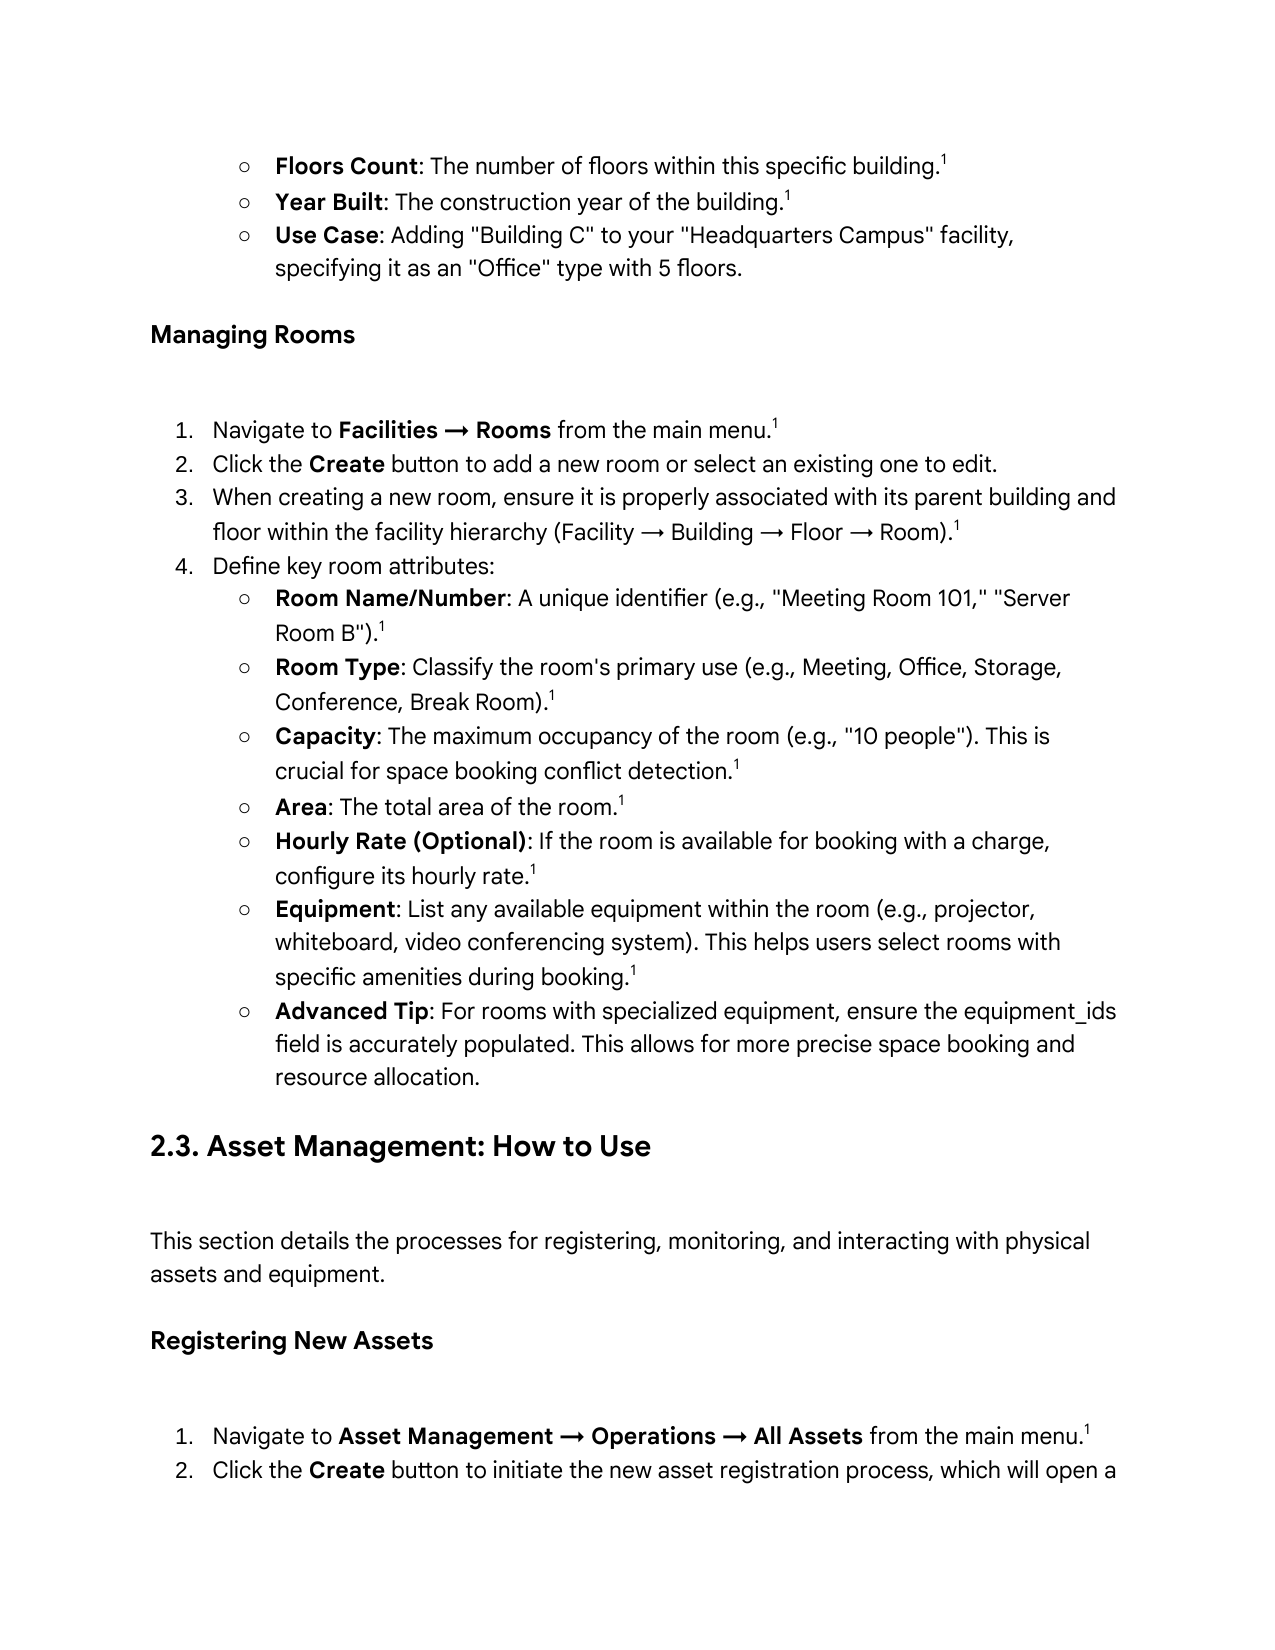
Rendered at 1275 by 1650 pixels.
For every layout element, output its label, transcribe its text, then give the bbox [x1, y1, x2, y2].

list Navigate to Facilities → Rooms from the main menu.1 [175, 414, 1125, 446]
list Use Case: Adding "Building C" to your "Headquarters Campus" facility, specifying it as an "Office" type with 5 floors. [237, 221, 1125, 283]
list Year Built: The construction year of the building.1 [237, 186, 1125, 217]
list When creating a new room, ensure it is properly associated with its parent building and floor within the facility hierarchy (Facility → Building → Floor → Room).1 [175, 483, 1125, 547]
list Room Name/Number: A unique identifier (e.g., "Meeting Room 101," "Server Room B").1 [237, 584, 1125, 649]
list Room Type: Classify the room's primary use (e.g., Meeting, Office, Storage, Conference, Break Room).1 [237, 653, 1125, 718]
list Define key room attributes: [175, 552, 1125, 581]
subtitle Managing Rooms [150, 319, 1125, 351]
subtitle Registering New Assets [150, 1326, 1125, 1357]
list Advanced Tip: For rooms with specialized equipment, ensure the equipment_ids field is accurately populated. This allows for more precise space booking and resource allocation. [237, 997, 1125, 1091]
list Hourly Rate (Optional): If the room is available for booking with a charge, configure its hourly rate.1 [237, 827, 1125, 891]
list Floors Count: The number of floors within this specific building.1 [237, 150, 1125, 181]
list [175, 1456, 1125, 1485]
list Capacity: The maximum occupancy of the room (e.g., "10 people"). This is crucial for space booking conflict detection.1 [237, 722, 1125, 787]
list Click the Create button to add a new room or select an existing one to edit. [175, 450, 1125, 479]
list Area: The total area of the room.1 [237, 791, 1125, 822]
subtitle 2.3. Asset Management: How to Use [150, 1128, 1125, 1165]
list Navigate to Asset Management → Operations → All Assets from the main menu.1 [175, 1421, 1125, 1452]
text This section details the processes for registering, monitoring, and interacting with physical assets and equipment. [150, 1227, 1125, 1289]
list Equipment: List any available equipment within the room (e.g., projector, whiteboard, video conferencing system). This helps users select rooms with specific amenities during booking.1 [237, 896, 1125, 993]
